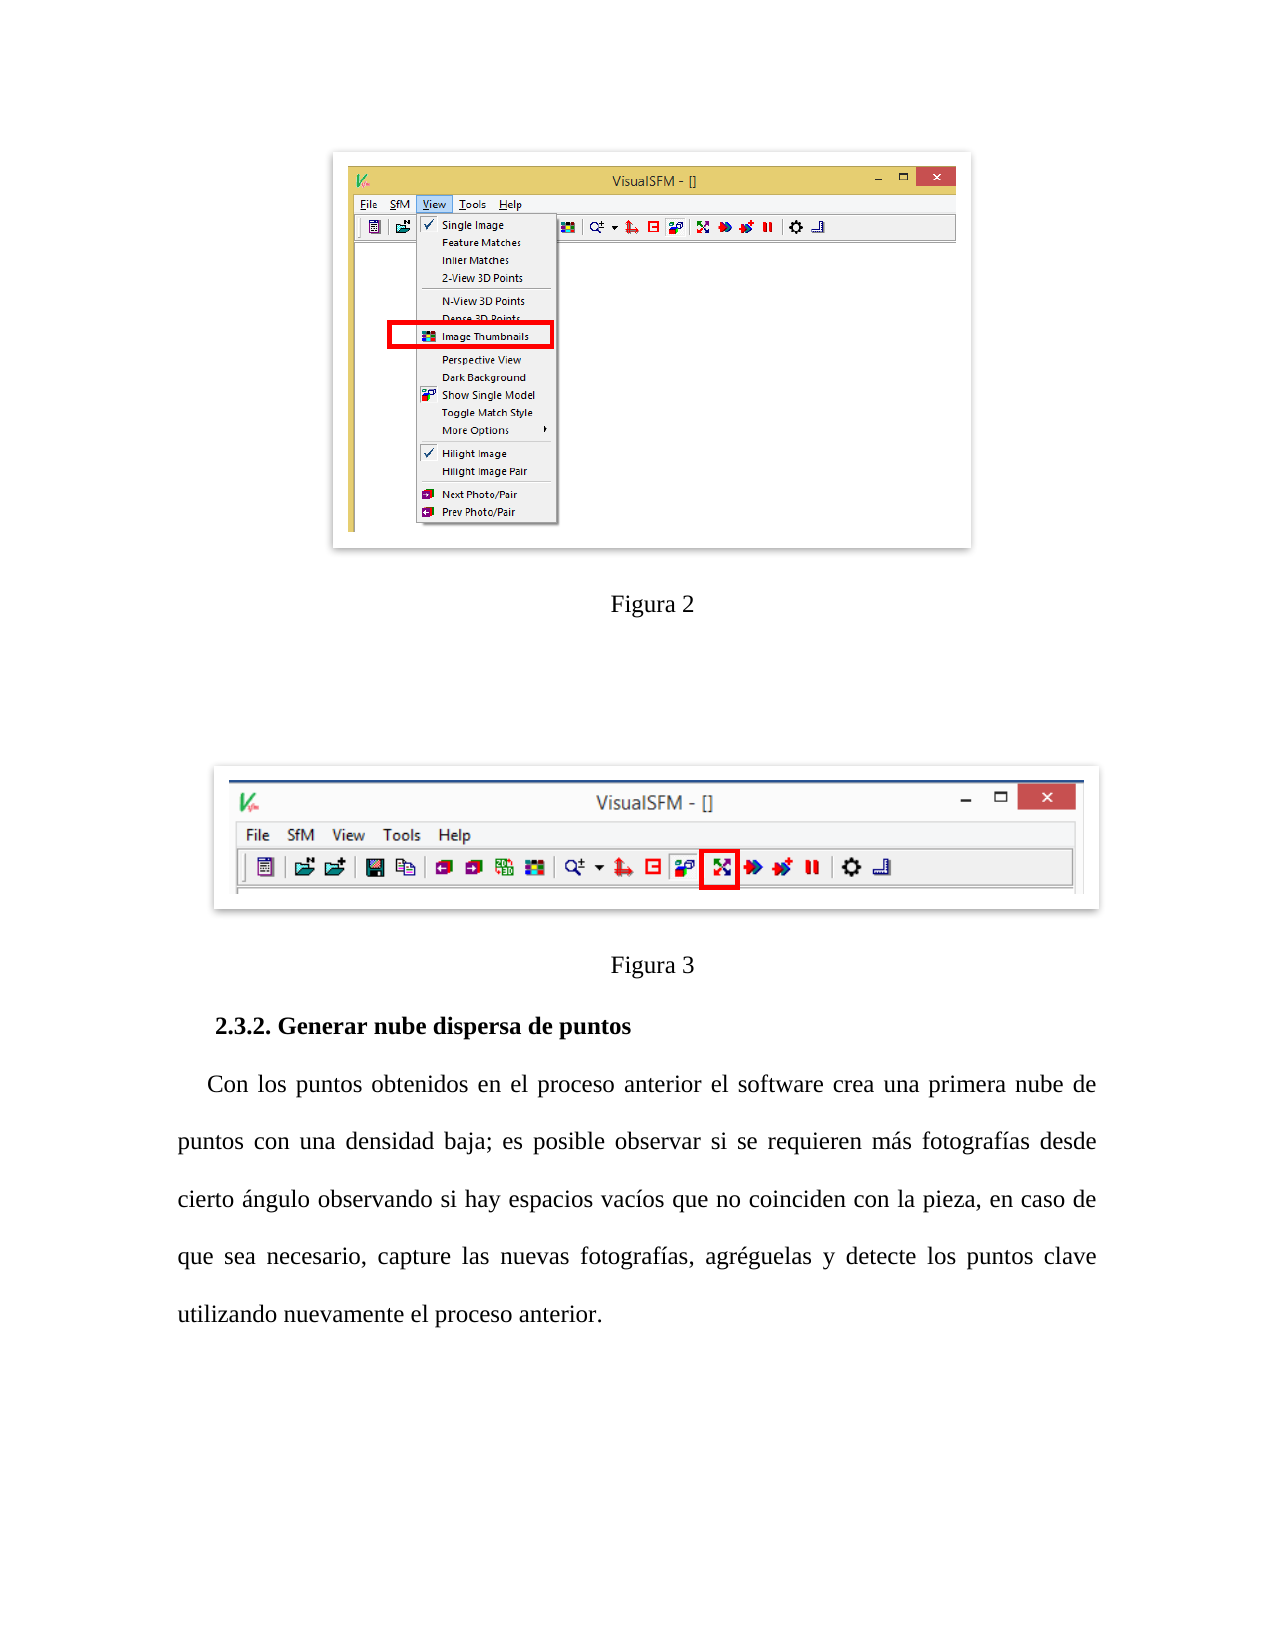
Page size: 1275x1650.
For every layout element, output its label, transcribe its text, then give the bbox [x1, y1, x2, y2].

subtitle 2.3.2. Generar nube dispersa de puntos [215, 1011, 1098, 1040]
text Figura 3 [177, 950, 1098, 978]
picture [348, 166, 956, 534]
text Figura 2 [177, 589, 1098, 618]
text Con los puntos obtenidos en el proceso anterior el software crea una primera nube de puntos con una densidad baja; es posible observar si se requieren más fotografías desde cierto ángulo observando si hay espacios vacíos que no coinciden con la pieza, en caso de que sea necesario, capture las nuevas fotografías, agréguelas y detecte los puntos clave utilizando nuevamente el proceso anterior. [177, 1069, 1098, 1328]
picture [229, 780, 1084, 894]
